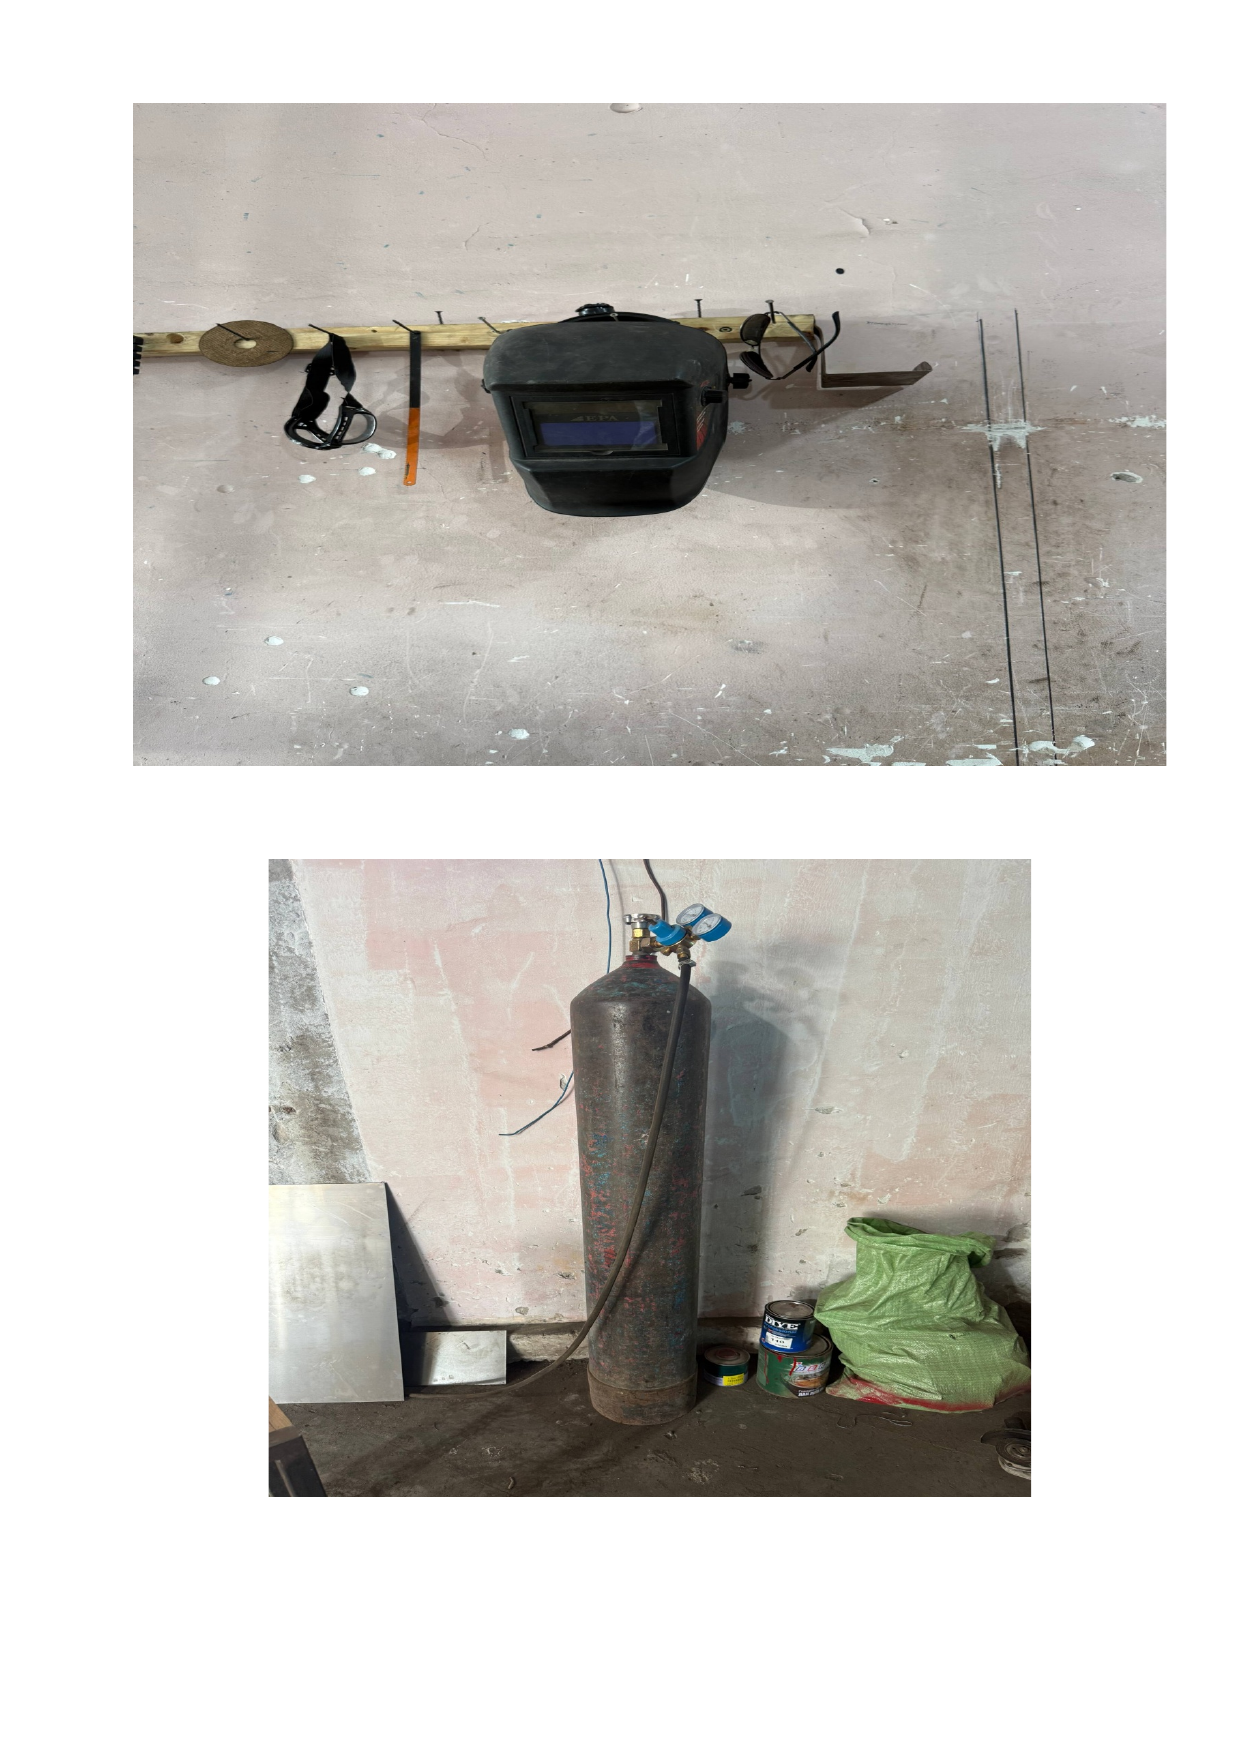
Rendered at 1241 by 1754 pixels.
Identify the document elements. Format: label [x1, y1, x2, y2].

picture [268, 859, 1032, 1497]
picture [133, 103, 1167, 766]
